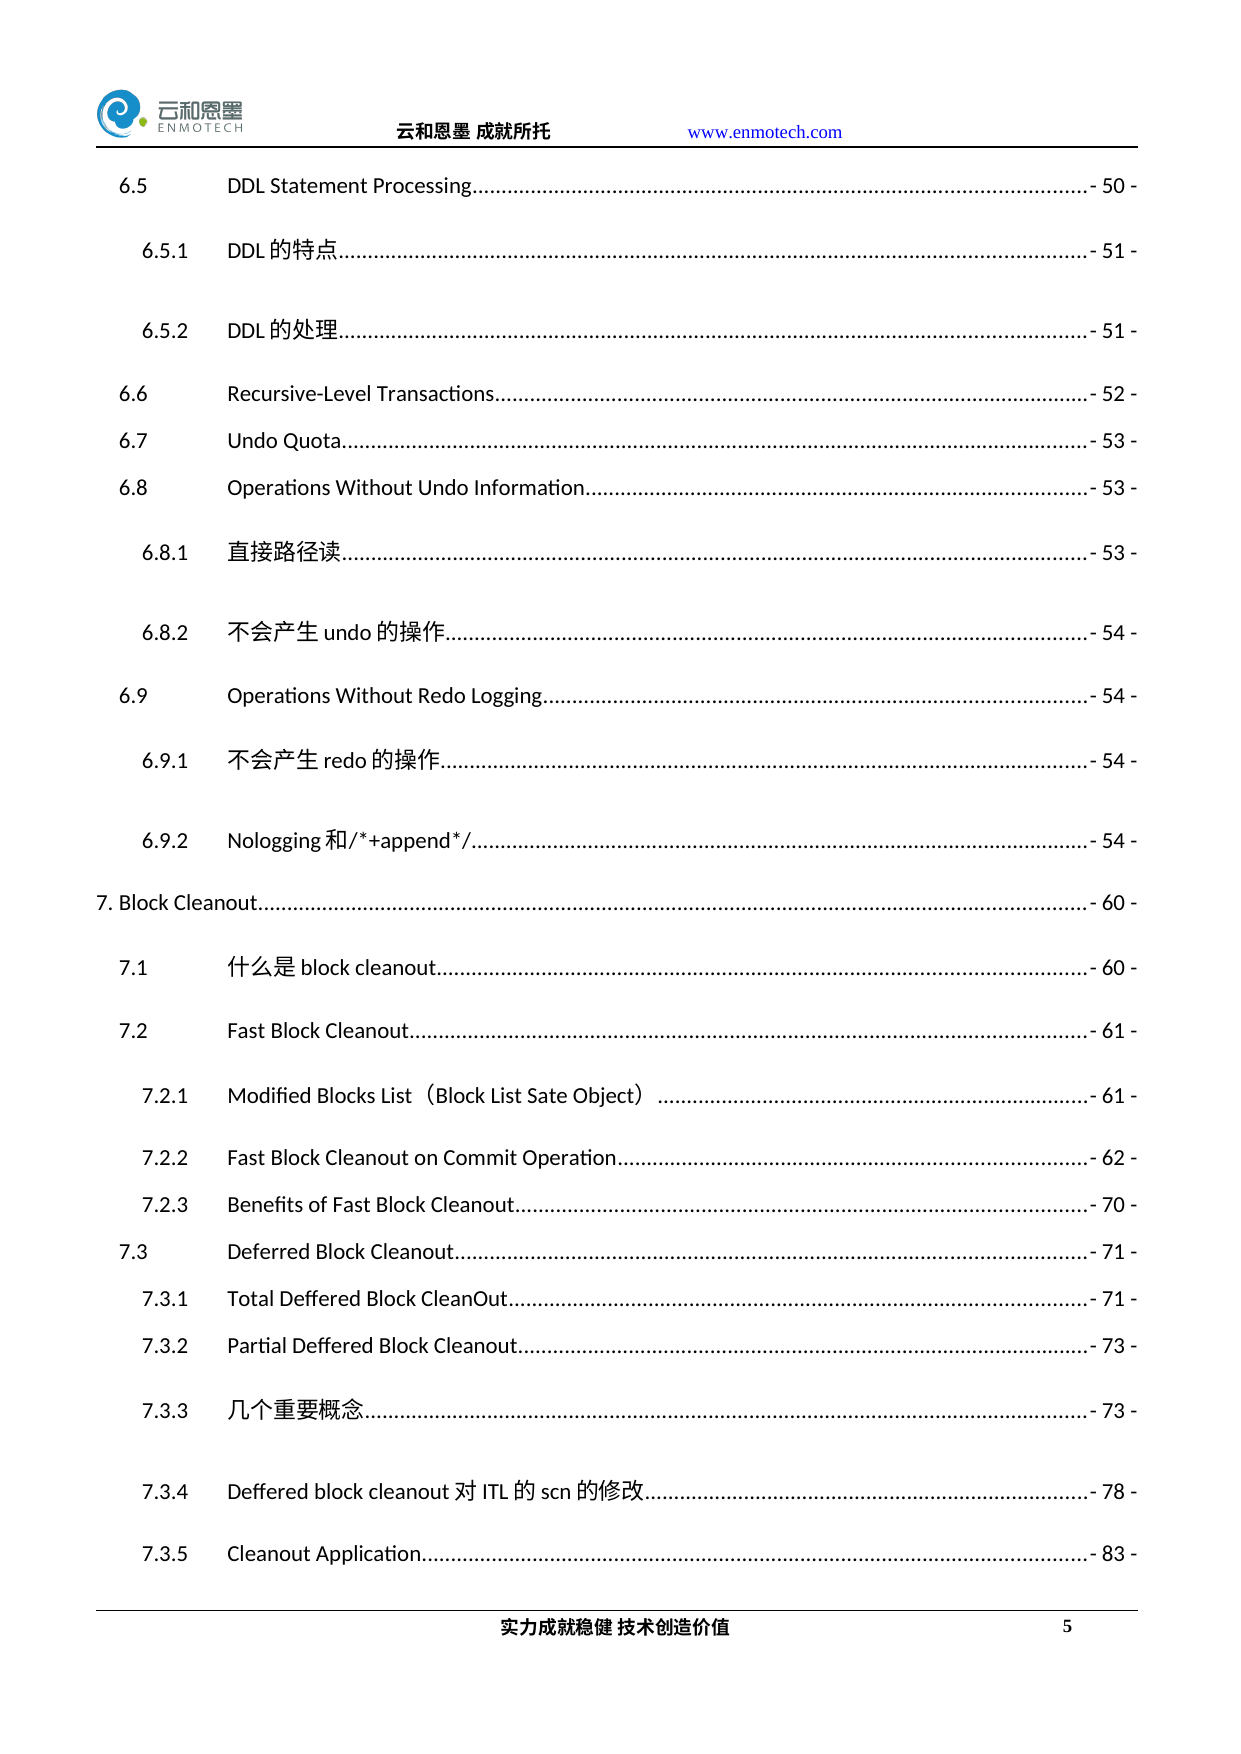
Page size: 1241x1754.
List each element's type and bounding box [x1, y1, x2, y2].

picture [95, 88, 245, 139]
